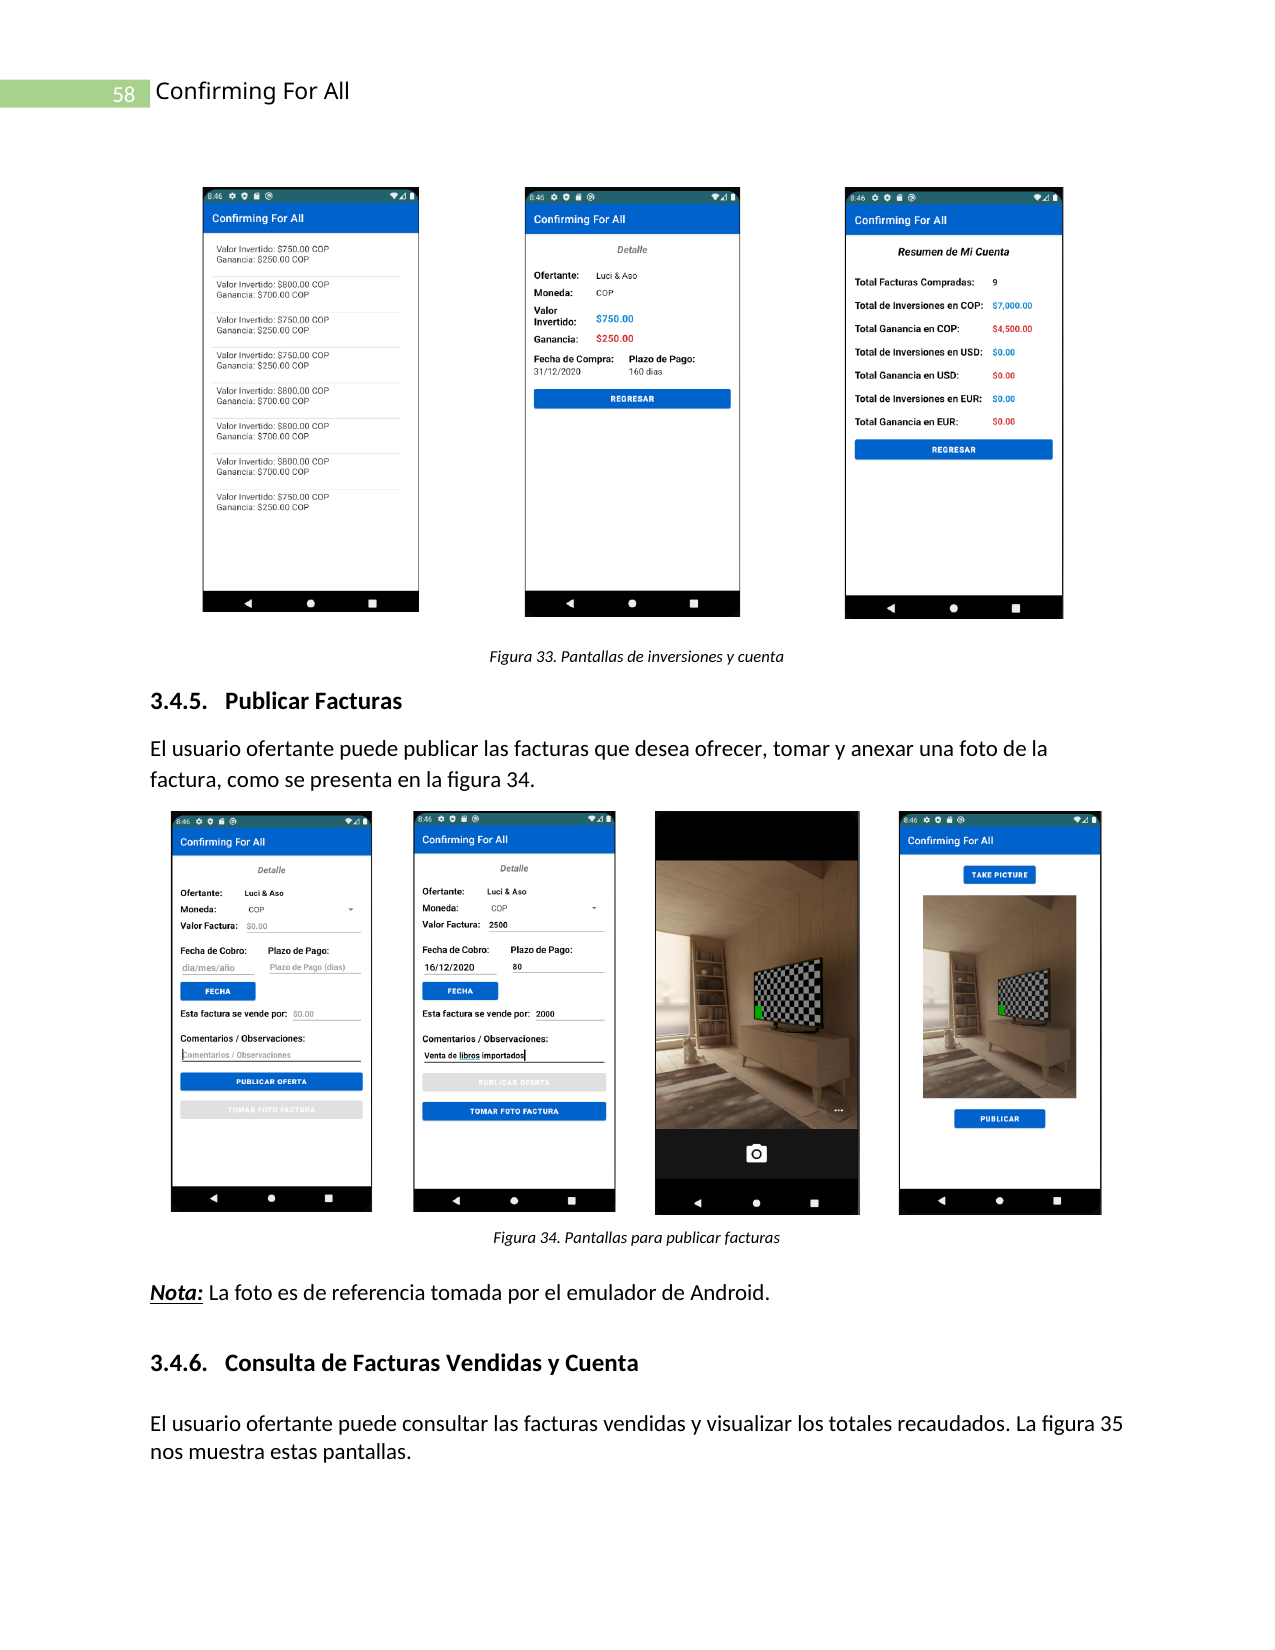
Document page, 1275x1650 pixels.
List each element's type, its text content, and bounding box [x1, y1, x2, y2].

subtitle Nota: La foto es de referencia tomada por el emulador de Android. [150, 1278, 1125, 1307]
text Consulta de Facturas Vendidas y Cuenta [150, 1347, 1125, 1378]
table_header [150, 812, 393, 1227]
subtitle El usuario ofertante puede consultar las facturas vendidas y visualizar los totales recaudados. La figura 35 nos muestra estas pantallas. [150, 1409, 1125, 1465]
picture [844, 187, 1064, 619]
table_header [150, 188, 472, 646]
text Figura 34. Pantallas para publicar facturas [150, 1227, 1125, 1248]
table_header [636, 812, 879, 1227]
picture [413, 811, 616, 1212]
text El usuario ofertante puede publicar las facturas que desea ofrecer, tomar y anexar una foto de la factura, como se presenta en la figura 34. [150, 734, 1125, 793]
table_header [879, 812, 1122, 1227]
table_header [393, 812, 636, 1227]
picture [202, 187, 419, 612]
picture [898, 811, 1102, 1215]
table_header [472, 188, 793, 646]
text Figura 33. Pantallas de inversiones y cuenta [150, 646, 1125, 667]
picture [170, 811, 373, 1212]
picture [655, 811, 860, 1215]
text Publicar Facturas [150, 685, 1125, 715]
table_header [793, 188, 1115, 646]
picture [524, 187, 741, 617]
